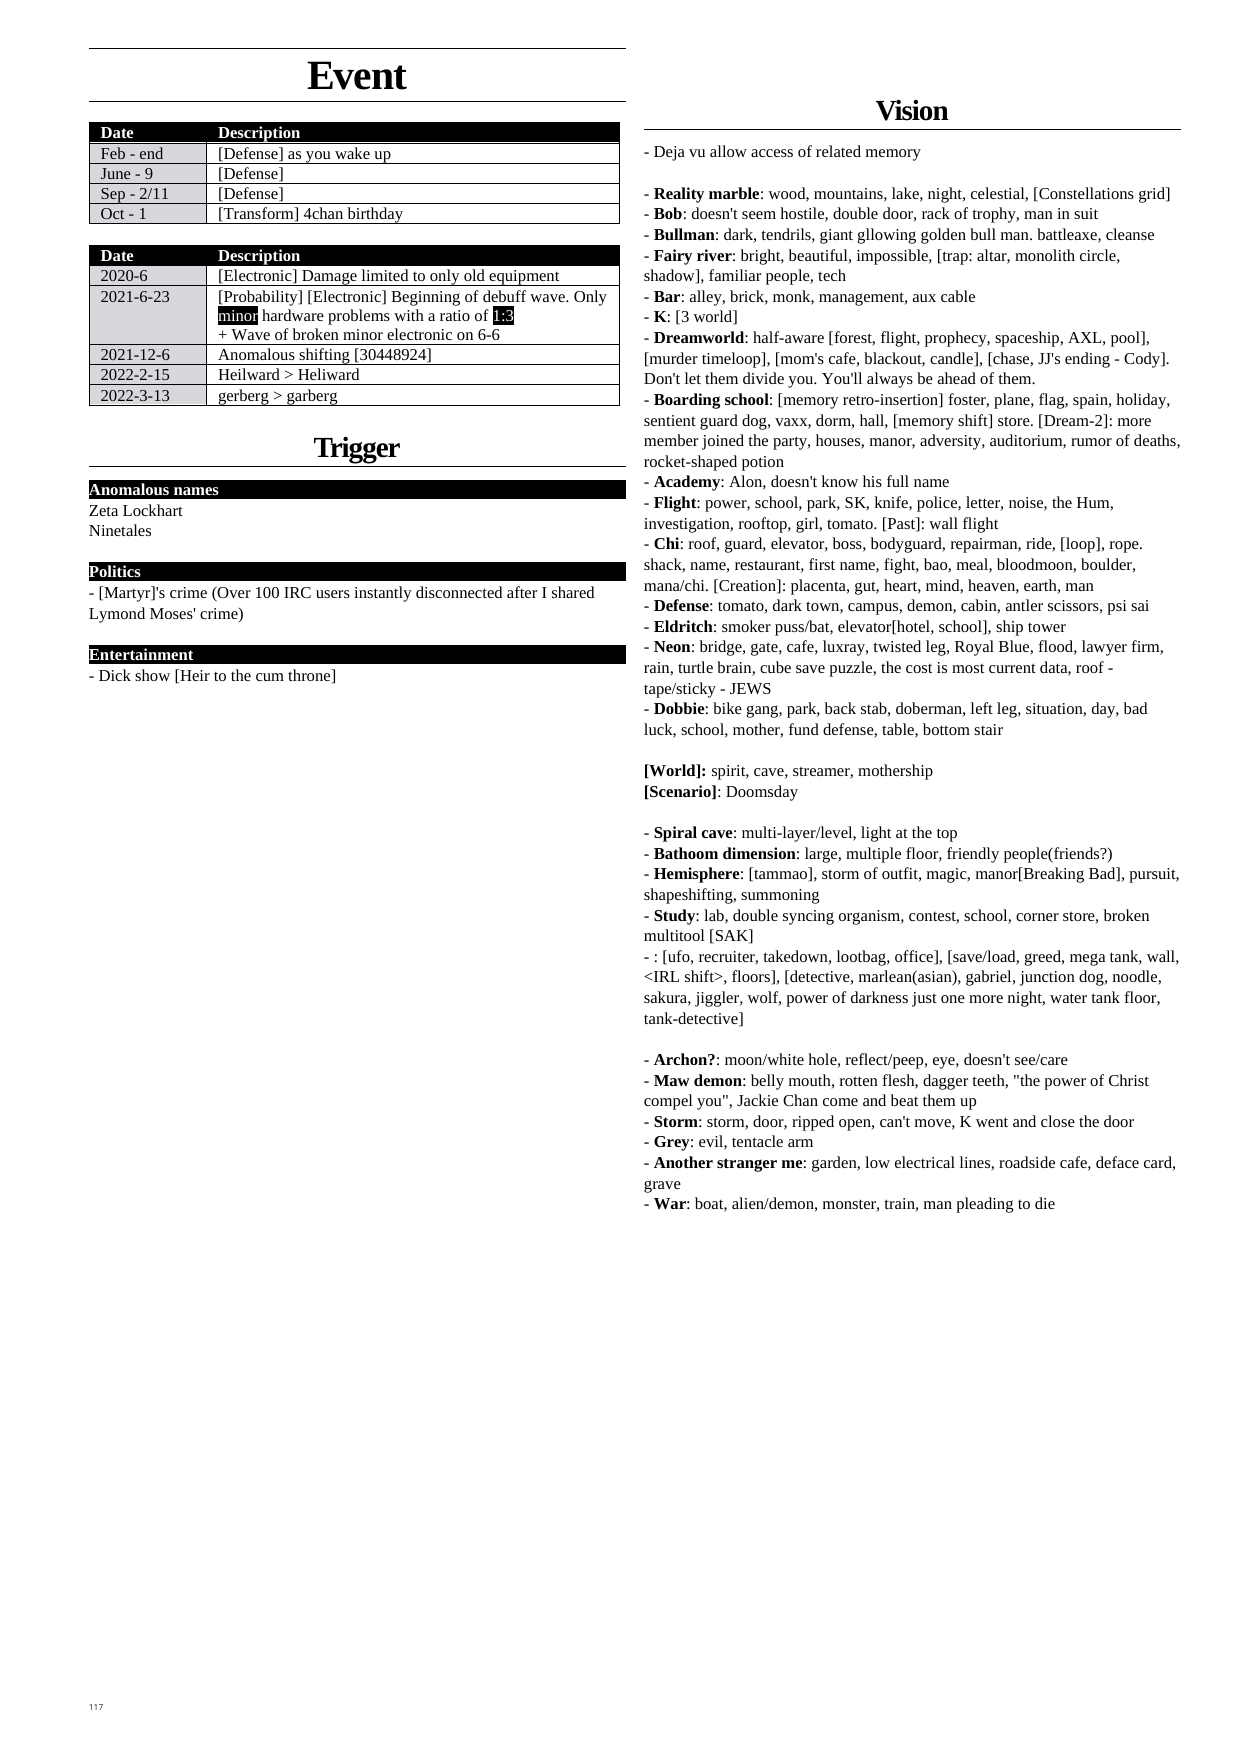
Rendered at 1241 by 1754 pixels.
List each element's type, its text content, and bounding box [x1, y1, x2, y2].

text - Academy: Alon, doesn't know his full name [644, 472, 1181, 491]
text - Fairy river: bright, beautiful, impossible, [trap: altar, monolith circle, shadow], familiar people, tech [644, 245, 1181, 285]
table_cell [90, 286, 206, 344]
text - Bullman: dark, tendrils, giant gllowing golden bull man. battleaxe, cleanse [644, 225, 1181, 244]
text - Bathoom dimension: large, multiple floor, friendly people(friends?) [644, 843, 1181, 863]
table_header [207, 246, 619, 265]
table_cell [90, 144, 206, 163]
subtitle Politics [89, 562, 626, 581]
text - Dick show [Heir to the cum throne] [89, 665, 626, 684]
text - Spiral cave: multi-layer/level, light at the top [644, 823, 1181, 842]
subtitle Trigger [89, 431, 626, 466]
text [World]: spirit, cave, streamer, mothership [644, 761, 1181, 780]
text Zeta Lockhart [89, 500, 626, 519]
text - Study: lab, double syncing organism, contest, school, corner store, broken multitool [SAK] [644, 905, 1181, 945]
text - Archon?: moon/white hole, reflect/peep, eye, doesn't see/care [644, 1050, 1181, 1069]
text - Bob: doesn't seem hostile, double door, rack of trophy, man in suit [644, 204, 1181, 223]
text - Flight: power, school, park, SK, knife, police, letter, noise, the Hum, investigation, rooftop, girl, tomato. [Past]: wall flight [644, 493, 1181, 533]
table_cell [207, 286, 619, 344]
text - Dobbie: bike gang, park, back stab, doberman, left leg, situation, day, bad luck, school, mother, fund defense, table, bottom stair [644, 699, 1181, 739]
text - : [ufo, recruiter, takedown, lootbag, office], [save/load, greed, mega tank, wall, <IRL shift>, floors], [detective, marlean(asian), gabriel, junction dog, noodle, sakura, jiggler, wolf, power of darkness just one more night, water tank floor, tank-detective] [644, 947, 1181, 1028]
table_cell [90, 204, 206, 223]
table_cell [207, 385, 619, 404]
text - Chi: roof, guard, elevator, boss, bodyguard, repairman, ride, [loop], rope. shack, name, restaurant, first name, fight, bao, meal, bloodmoon, boulder, mana/chi. [Creation]: placenta, gut, heart, mind, heaven, earth, man [644, 534, 1181, 594]
subtitle Entertainment [89, 645, 626, 664]
text - Another stranger me: garden, low electrical lines, roadside cafe, deface card, grave [644, 1153, 1181, 1193]
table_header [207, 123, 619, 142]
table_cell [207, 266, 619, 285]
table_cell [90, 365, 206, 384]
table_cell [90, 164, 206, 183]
text - Dreamworld: half-aware [forest, flight, prophecy, spaceship, AXL, pool], [murder timeloop], [mom's cafe, blackout, candle], [chase, JJ's ending - Cody]. Don't let them divide you. You'll always be ahead of them. [644, 328, 1181, 388]
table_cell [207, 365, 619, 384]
text - Eldritch: smoker puss/bat, elevator[hotel, school], ship tower [644, 617, 1181, 636]
text - Reality marble: wood, mountains, lake, night, celestial, [Constellations grid] [644, 183, 1181, 203]
subtitle Vision [644, 93, 1181, 129]
text - War: boat, alien/demon, monster, train, man pleading to die [644, 1194, 1181, 1213]
text Ninetales [89, 521, 626, 540]
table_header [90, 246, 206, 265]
text - Maw demon: belly mouth, rotten flesh, dagger teeth, "the power of Christ compel you", Jackie Chan come and beat them up [644, 1070, 1181, 1110]
text - Boarding school: [memory retro-insertion] foster, plane, flag, spain, holiday, sentient guard dog, vaxx, dorm, hall, [memory shift] store. [Dream-2]: more member joined the party, houses, manor, adversity, auditorium, rumor of deaths, rocket-shaped potion [644, 390, 1181, 471]
text - Storm: storm, door, ripped open, can't move, K went and close the door [644, 1112, 1181, 1131]
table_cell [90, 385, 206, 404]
text - Defense: tomato, dark town, campus, demon, cabin, antler scissors, psi sai [644, 596, 1181, 615]
text - Grey: evil, tentacle arm [644, 1132, 1181, 1151]
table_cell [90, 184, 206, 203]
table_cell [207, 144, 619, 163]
text - K: [3 world] [644, 307, 1181, 326]
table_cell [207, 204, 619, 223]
text [Scenario]: Doomsday [644, 782, 1181, 801]
text - Hemisphere: [tammao], storm of outfit, magic, manor[Breaking Bad], pursuit, shapeshifting, summoning [644, 864, 1181, 904]
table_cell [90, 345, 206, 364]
subtitle Event [89, 49, 626, 101]
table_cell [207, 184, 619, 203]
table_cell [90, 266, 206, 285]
text - [Martyr]'s crime (Over 100 IRC users instantly disconnected after I shared Lymond Moses' crime) [89, 583, 626, 623]
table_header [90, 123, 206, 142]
text - Neon: bridge, gate, cafe, luxray, twisted leg, Royal Blue, flood, lawyer firm, rain, turtle brain, cube save puzzle, the cost is most current data, roof - tape/sticky - JEWS [644, 637, 1181, 698]
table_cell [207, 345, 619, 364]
subtitle Anomalous names [89, 480, 626, 499]
text - Deja vu allow access of related memory [644, 142, 1181, 161]
text - Bar: alley, brick, monk, management, aux cable [644, 287, 1181, 306]
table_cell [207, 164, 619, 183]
